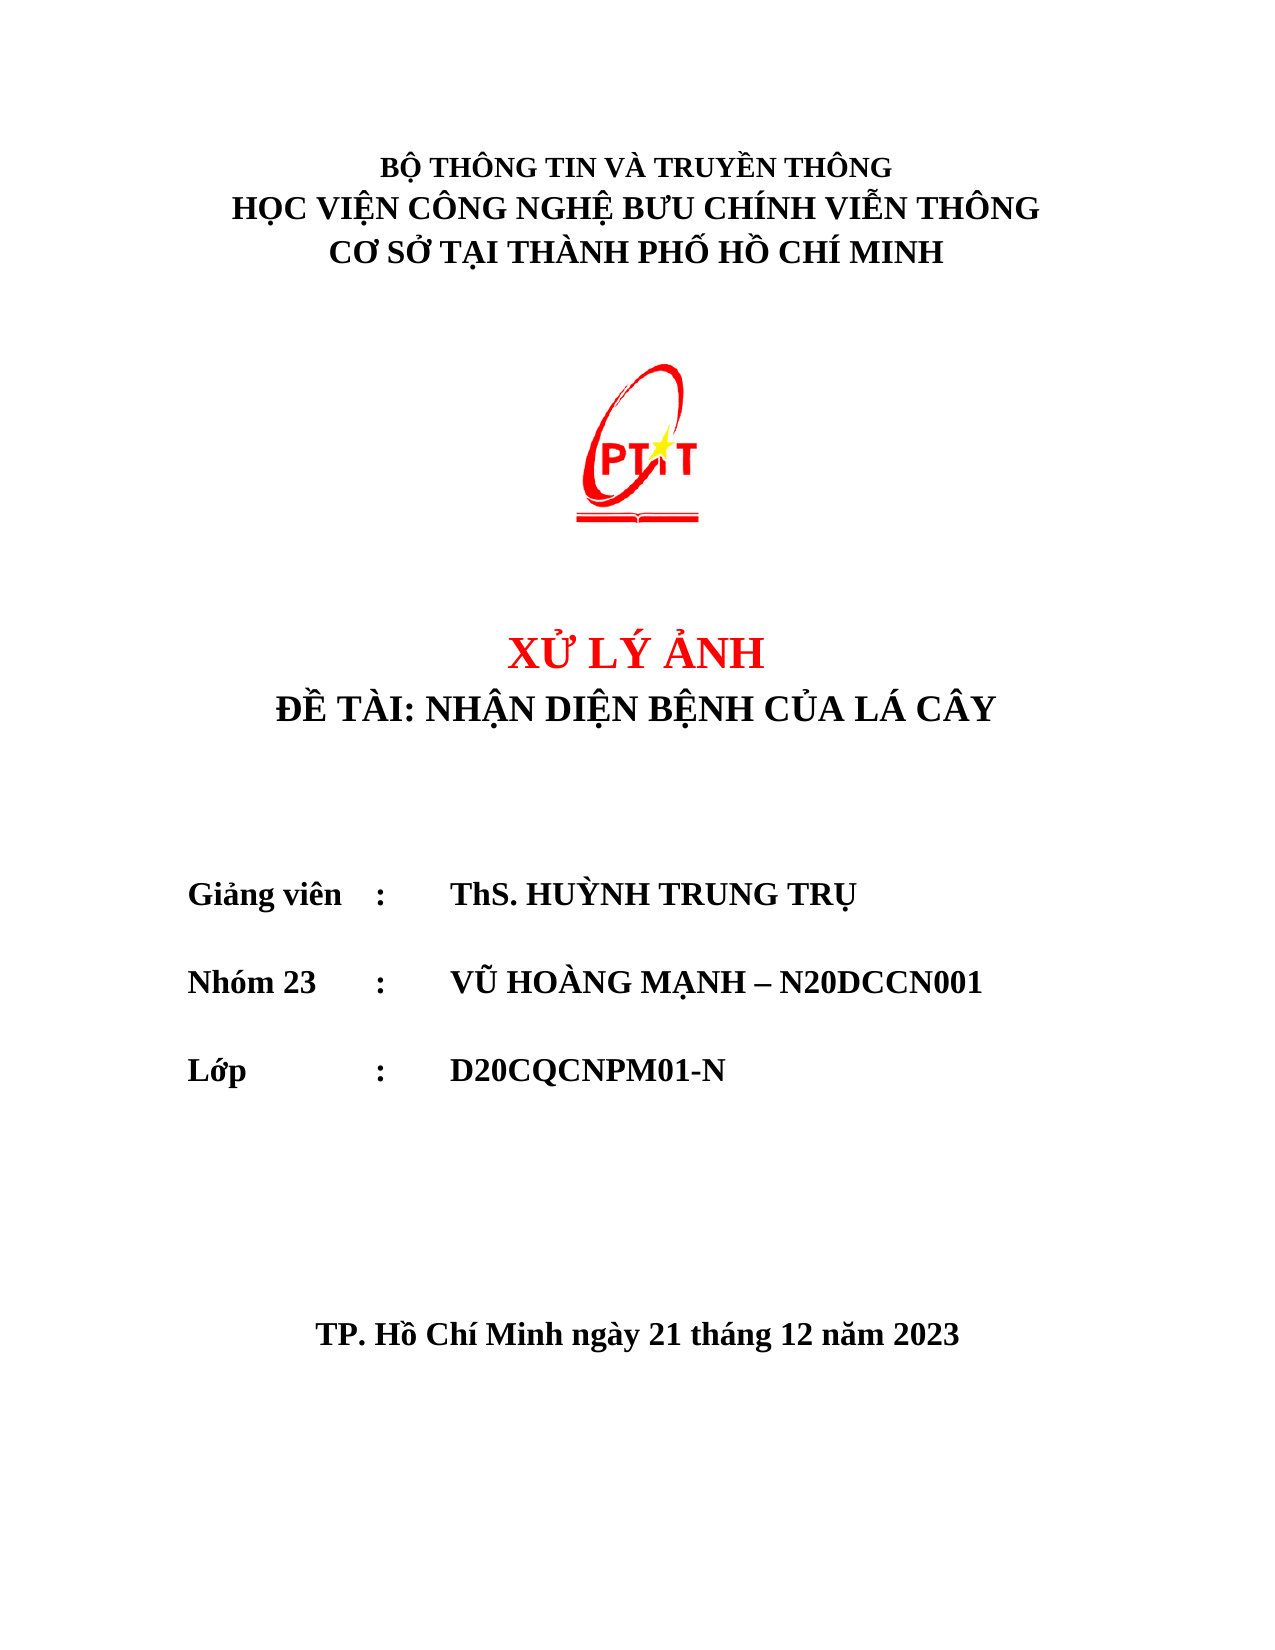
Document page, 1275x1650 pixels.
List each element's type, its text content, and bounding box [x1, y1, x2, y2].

text TP. Hồ Chí Minh ngày 21 tháng 12 năm 2023 [150, 1314, 1125, 1353]
text BỘ THÔNG TIN VÀ TRUYỀN THÔNG [150, 150, 1122, 183]
text HỌC VIỆN CÔNG NGHỆ BƯU CHÍNH VIỄN THÔNG [150, 188, 1122, 227]
text ĐỀ TÀI: NHẬN DIỆN BỆNH CỦA LÁ CÂY [150, 686, 1122, 729]
text Lớp : D20CQCNPM01-N [150, 1050, 1122, 1088]
text XỬ LÝ ẢNH [150, 626, 1122, 679]
text Nhóm 23 : VŨ HOÀNG MẠNH – N20DCCN001 [150, 962, 1122, 1000]
text Giảng viên : ThS. HUỲNH TRUNG TRỤ [150, 874, 1122, 912]
picture [557, 364, 715, 523]
text CƠ SỞ TẠI THÀNH PHỐ HỒ CHÍ MINH [150, 233, 1122, 271]
